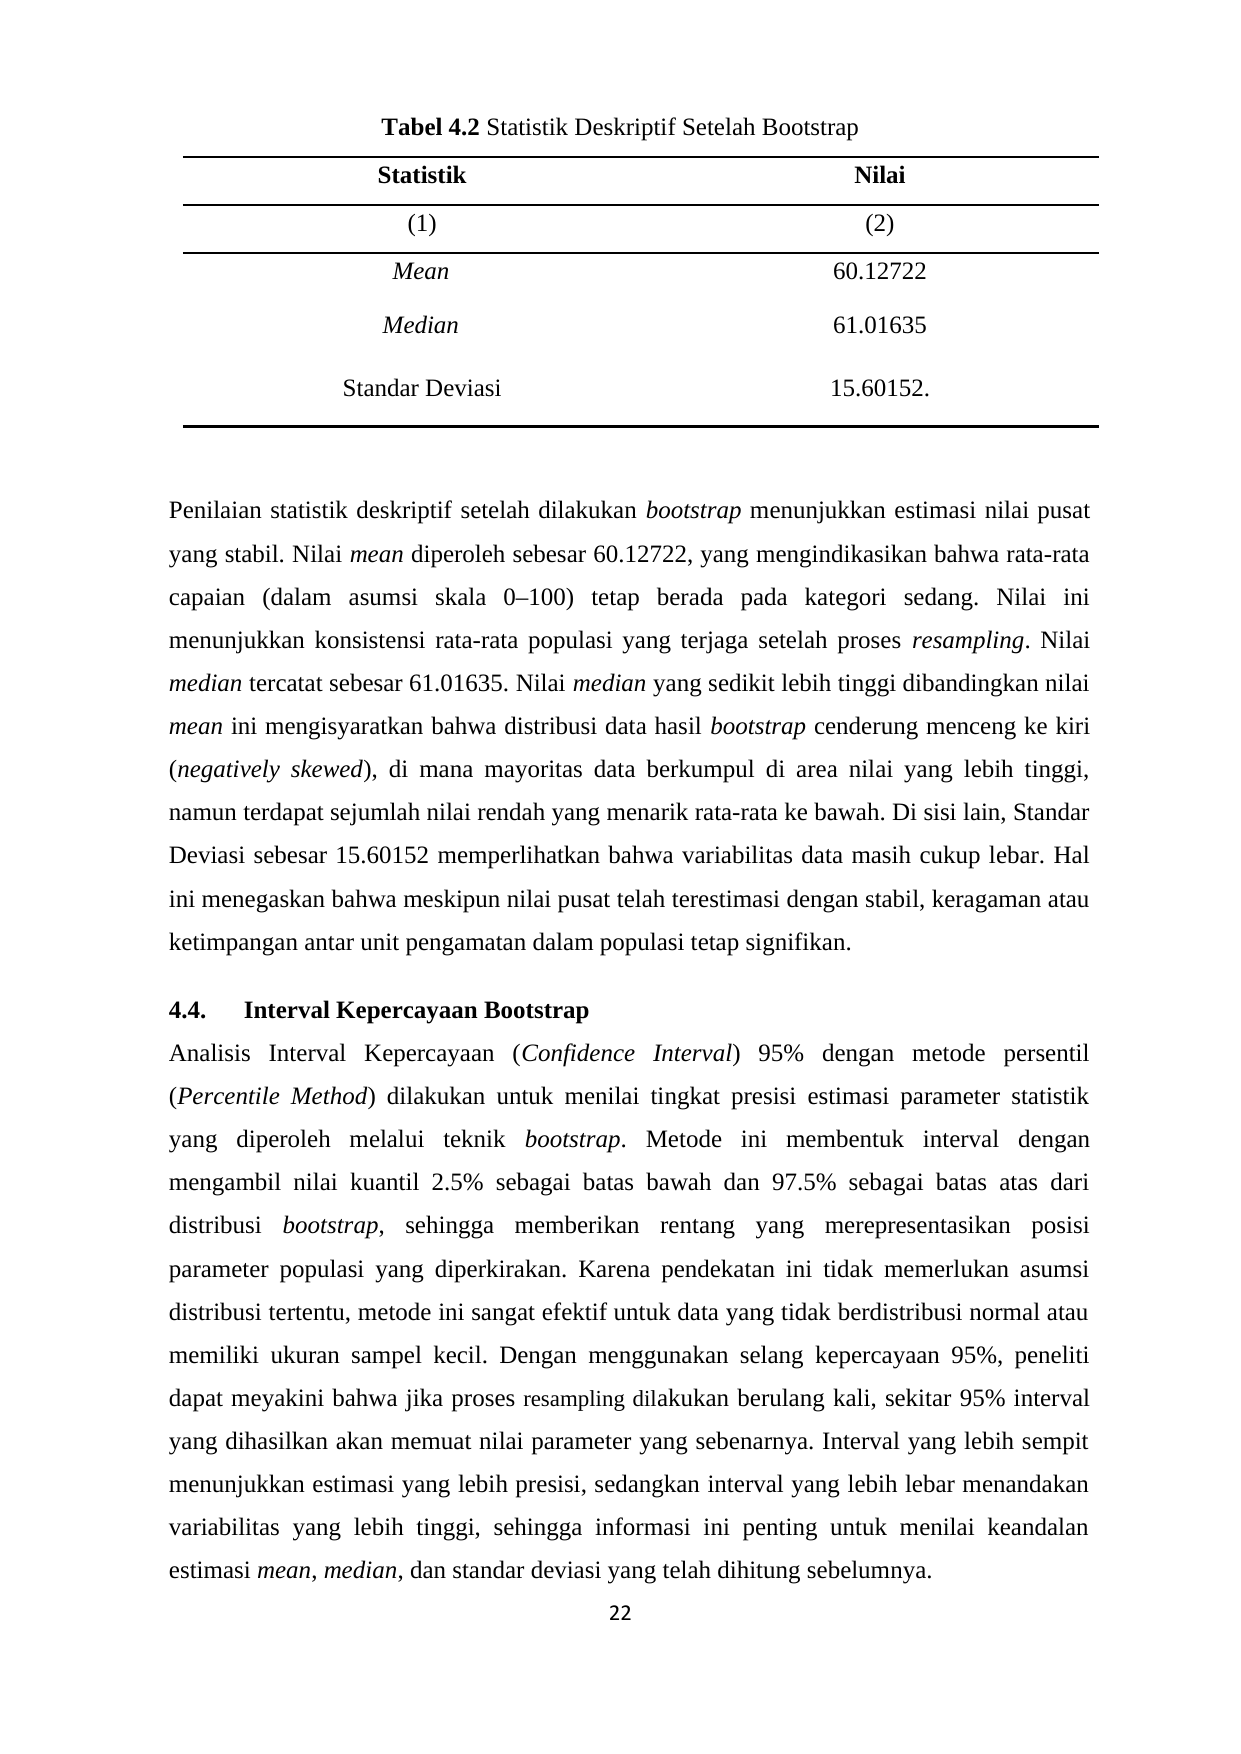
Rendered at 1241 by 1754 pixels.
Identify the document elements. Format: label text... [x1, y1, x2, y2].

subtitle Interval Kepercayaan Bootstrap [206, 995, 1090, 1024]
table_cell Median [183, 300, 661, 363]
table_cell (2) [661, 206, 1098, 252]
table_cell Mean [183, 254, 661, 300]
table_header Statistik [183, 158, 661, 204]
text Analisis Interval Kepercayaan (Confidence Interval) 95% dengan metode persentil (Percentile Method) dilakukan untuk menilai tingkat presisi estimasi parameter statistik yang diperoleh melalui teknik bootstrap. Metode ini membentuk interval dengan mengambil nilai kuantil 2.5% sebagai batas bawah dan 97.5% sebagai batas atas dari distribusi bootstrap, sehingga memberikan rentang yang merepresentasikan posisi parameter populasi yang diperkirakan. Karena pendekatan ini tidak memerlukan asumsi distribusi tertentu, metode ini sangat efektif untuk data yang tidak berdistribusi normal atau memiliki ukuran sampel kecil. Dengan menggunakan selang kepercayaan 95%, peneliti dapat meyakini bahwa jika proses resampling dilakukan berulang kali, sekitar 95% interval yang dihasilkan akan memuat nilai parameter yang sebenarnya. Interval yang lebih sempit menunjukkan estimasi yang lebih presisi, sedangkan interval yang lebih lebar menandakan variabilitas yang lebih tinggi, sehingga informasi ini penting untuk menilai keandalan estimasi mean, median, dan standar deviasi yang telah dihitung sebelumnya. [169, 1038, 1090, 1584]
table_cell 15.60152. [661, 363, 1098, 425]
table_cell (1) [183, 206, 661, 252]
text Tabel 4.2 Statistik Deskriptif Setelah Bootstrap [150, 112, 1090, 141]
table_cell 60.12722 [661, 254, 1098, 300]
text Penilaian statistik deskriptif setelah dilakukan bootstrap menunjukkan estimasi nilai pusat yang stabil. Nilai mean diperoleh sebesar 60.12722, yang mengindikasikan bahwa rata-rata capaian (dalam asumsi skala 0–100) tetap berada pada kategori sedang. Nilai ini menunjukkan konsistensi rata-rata populasi yang terjaga setelah proses resampling. Nilai median tercatat sebesar 61.01635. Nilai median yang sedikit lebih tinggi dibandingkan nilai mean ini mengisyaratkan bahwa distribusi data hasil bootstrap cenderung menceng ke kiri (negatively skewed), di mana mayoritas data berkumpul di area nilai yang lebih tinggi, namun terdapat sejumlah nilai rendah yang menarik rata-rata ke bawah. Di sisi lain, Standar Deviasi sebesar 15.60152 memperlihatkan bahwa variabilitas data masih cukup lebar. Hal ini menegaskan bahwa meskipun nilai pusat telah terestimasi dengan stabil, keragaman atau ketimpangan antar unit pengamatan dalam populasi tetap signifikan. [169, 496, 1090, 956]
table_header Nilai [661, 158, 1098, 204]
table_cell Standar Deviasi [183, 363, 661, 425]
table_cell 61.01635 [661, 300, 1098, 363]
